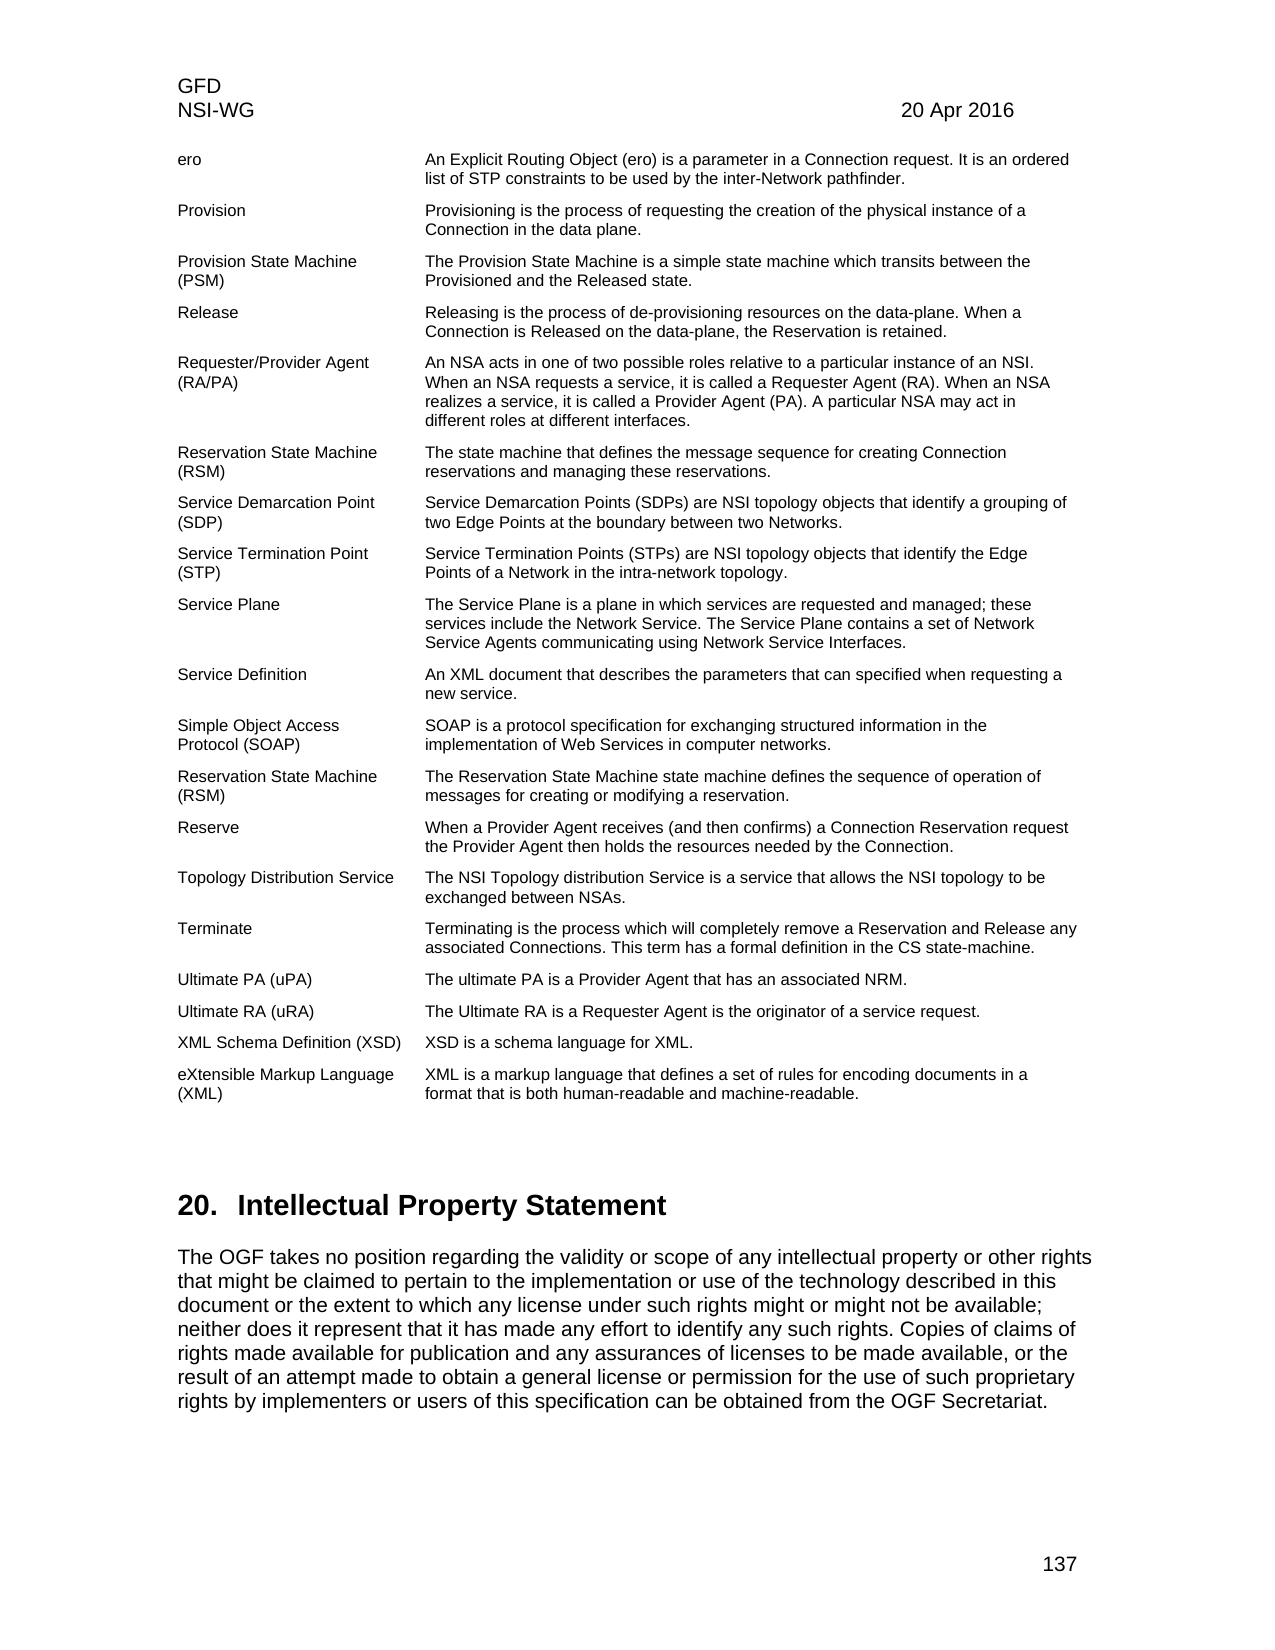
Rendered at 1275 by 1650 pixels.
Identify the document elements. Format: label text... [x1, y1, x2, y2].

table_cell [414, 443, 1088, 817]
subtitle Intellectual Property Statement [177, 1188, 1098, 1221]
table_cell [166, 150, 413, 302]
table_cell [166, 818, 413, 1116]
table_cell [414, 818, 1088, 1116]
text The OGF takes no position regarding the validity or scope of any intellectual property or other rights that might be claimed to pertain to the implementation or use of the technology described in this document or the extent to which any license under such rights might or might not be available; neither does it represent that it has made any effort to identify any such rights. Copies of claims of rights made available for publication and any assurances of licenses to be made available, or the result of an attempt made to obtain a general license or permission for the use of such proprietary rights by implementers or users of this specification can be obtained from the OGF Secretariat. [177, 1245, 1098, 1413]
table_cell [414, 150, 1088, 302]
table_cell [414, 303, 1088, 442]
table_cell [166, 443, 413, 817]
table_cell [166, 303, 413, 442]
